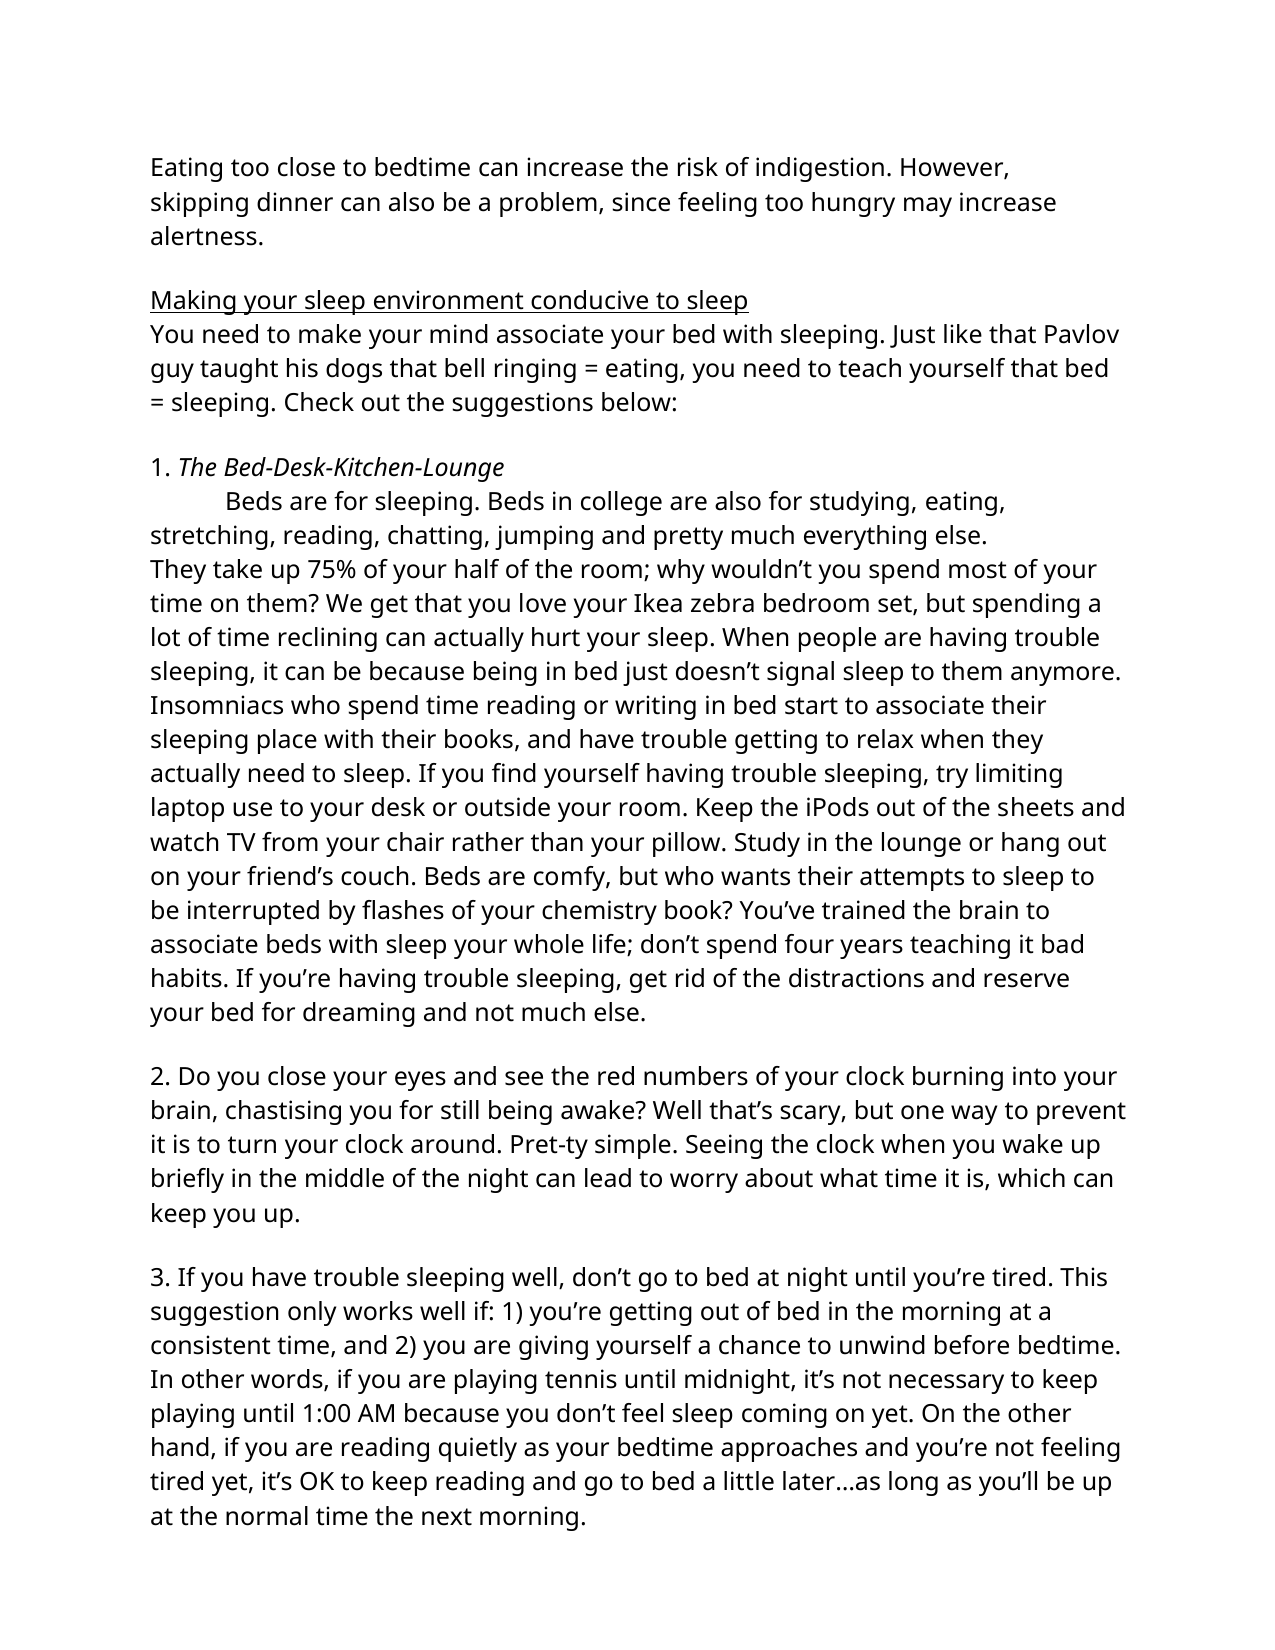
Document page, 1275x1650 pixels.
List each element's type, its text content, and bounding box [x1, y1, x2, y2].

text You need to make your mind associate your bed with sleeping. Just like that Pavlov guy taught his dogs that bell ringing = eating, you need to teach yourself that bed = sleeping. Check out the suggestions below: [150, 317, 1119, 419]
text Beds are for sleeping. Beds in college are also for studying, eating, stretching, reading, chatting, jumping and pretty much everything else. [150, 483, 1076, 552]
text 1. The Bed-Desk-Kitchen-Lounge [150, 449, 1137, 483]
text They take up 75% of your half of the room; why wouldn’t you spend most of your time on them? We get that you love your Ikea zebra bedroom set, but spending a lot of time reclining can actually hurt your sleep. When people are having trouble sleeping, it can be because being in bed just doesn’t signal sleep to them anymore. Insomniacs who spend time reading or writing in bed start to associate their sleeping place with their books, and have trouble getting to relax when they actually need to sleep. If you find yourself having trouble sleeping, try limiting laptop use to your desk or outside your room. Keep the iPods out of the sheets and watch TV from your chair rather than your pillow. Study in the lounge or hang out on your friend’s couch. Beds are comfy, but who wants their attempts to sleep to be interrupted by flashes of your chemistry book? You’ve trained the brain to associate beds with sleep your whole life; don’t spend four years teaching it bad habits. If you’re having trouble sleeping, get rid of the distractions and reserve your bed for dreaming and not much else. [150, 552, 1127, 1028]
text Eating too close to bedtime can increase the risk of indigestion. However, skipping dinner can also be a problem, since feeling too hungry may increase alertness. [150, 150, 1084, 252]
text 3. If you have trouble sleeping well, don’t go to bed at night until you’re tired. This suggestion only works well if: 1) you’re getting out of bed in the morning at a consistent time, and 2) you are giving yourself a chance to unwind before bedtime. In other words, if you are playing tennis until midnight, it’s not necessary to keep playing until 1:00 AM because you don’t feel sleep coming on yet. On the other hand, if you are reading quietly as your bedtime approaches and you’re not feeling tired yet, it’s OK to keep reading and go to bed a little later…as long as you’ll be up at the normal time the next morning. [150, 1260, 1124, 1532]
text 2. Do you close your eyes and see the red numbers of your clock burning into your brain, chastising you for still being awake? Well that’s scary, but one way to prevent it is to turn your clock around. Pret-ty simple. Seeing the clock when you wake up briefly in the middle of the night can lead to worry about what time it is, which can keep you up. [150, 1059, 1131, 1229]
text Making your sleep environment conducive to sleep [150, 283, 1137, 317]
